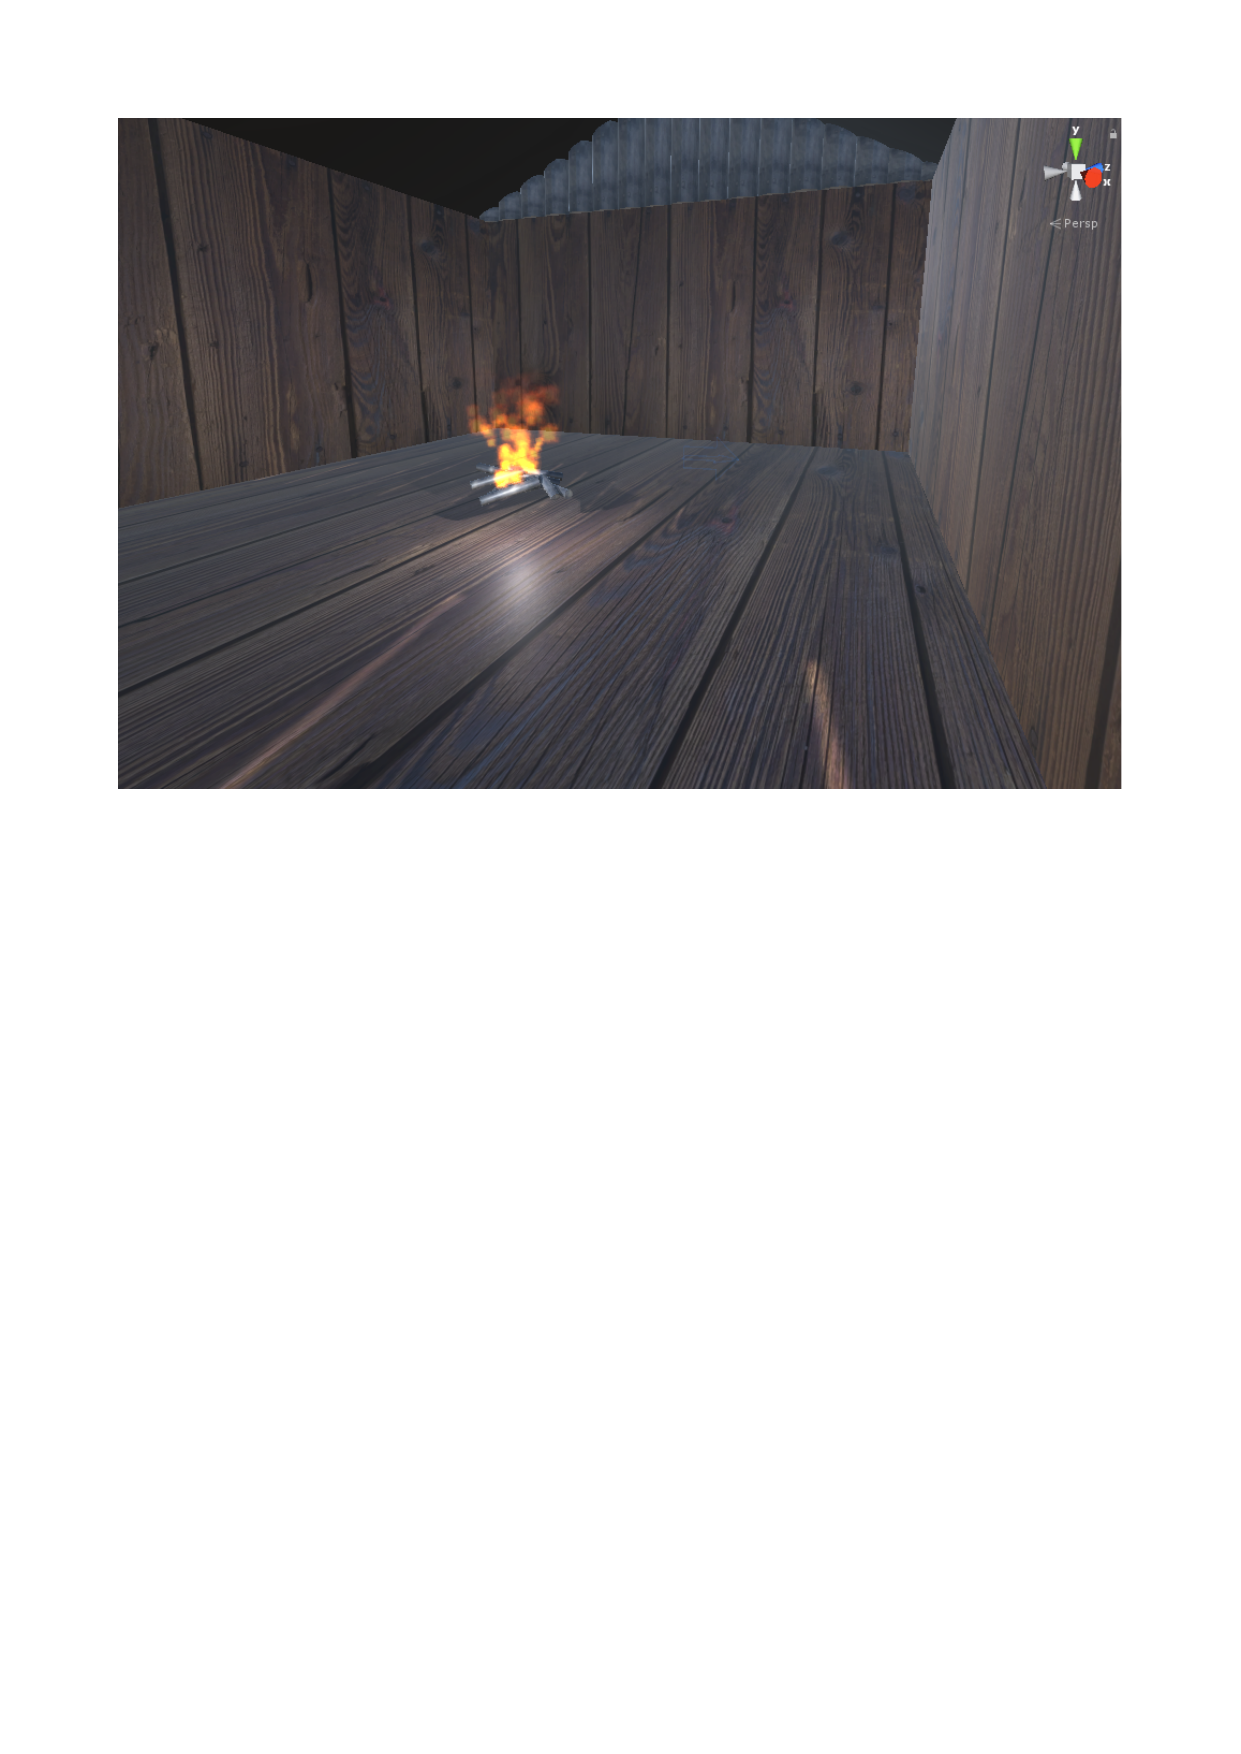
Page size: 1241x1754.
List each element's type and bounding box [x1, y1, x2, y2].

picture [118, 118, 1122, 789]
